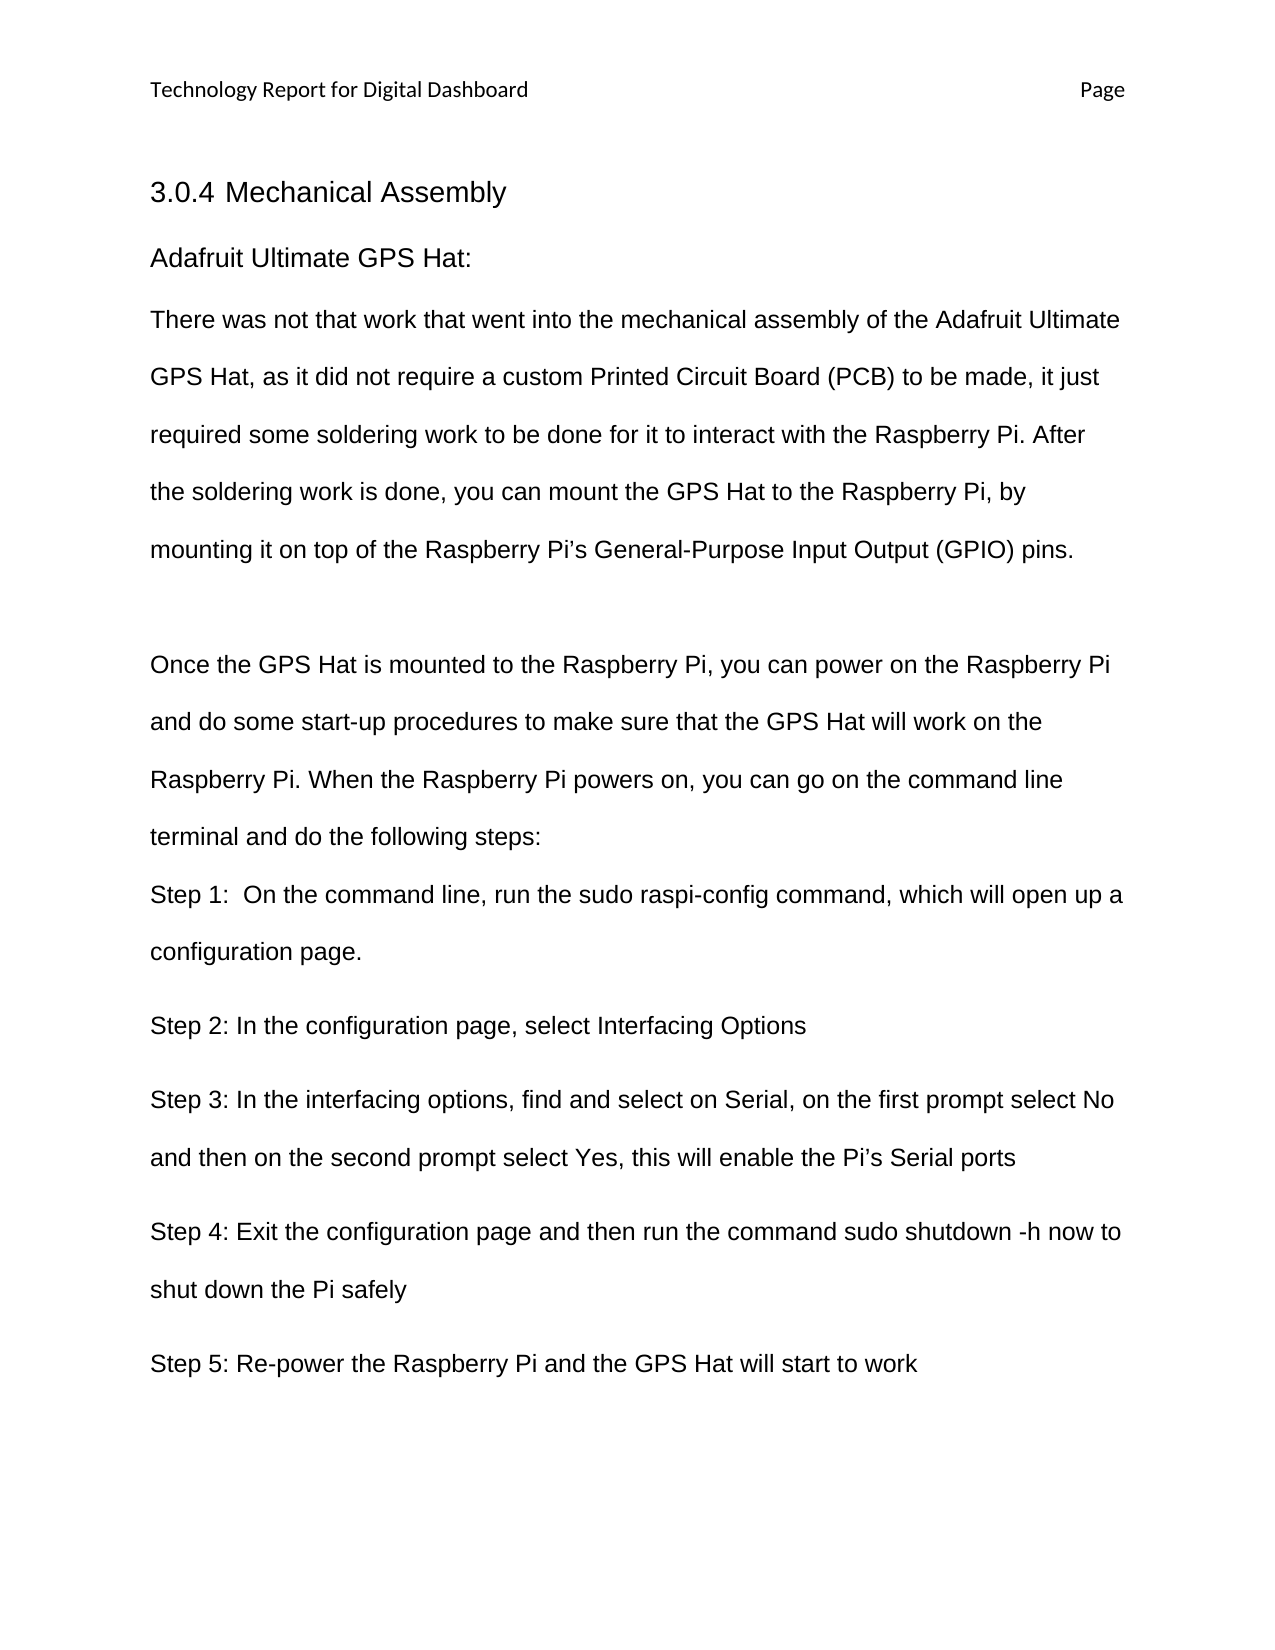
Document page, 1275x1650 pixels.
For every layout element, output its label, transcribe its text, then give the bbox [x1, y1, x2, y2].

text Once the GPS Hat is mounted to the Raspberry Pi, you can power on the Raspberry Pi and do some start-up procedures to make sure that the GPS Hat will work on the Raspberry Pi. When the Raspberry Pi powers on, you can go on the command line terminal and do the following steps: [150, 649, 1125, 851]
subtitle 3.0.4 Mechanical Assembly [150, 175, 1125, 208]
text Step 4: Exit the configuration page and then run the command sudo shutdown -h now to shut down the Pi safely [150, 1217, 1125, 1303]
text Step 3: In the interfacing options, find and select on Serial, on the first prompt select No and then on the second prompt select Yes, this will enable the Pi’s Serial ports [150, 1085, 1125, 1172]
text Step 1: On the command line, run the sudo raspi-config command, which will open up a configuration page. [150, 879, 1125, 966]
text Step 5: Re-power the Raspberry Pi and the GPS Hat will start to work [150, 1349, 1125, 1377]
text Adafruit Ultimate GPS Hat: [150, 242, 1125, 273]
text There was not that work that went into the mechanical assembly of the Adafruit Ultimate GPS Hat, as it did not require a custom Printed Circuit Board (PCB) to be made, it just required some soldering work to be done for it to interact with the Raspberry Pi. After the soldering work is done, you can mount the GPS Hat to the Raspberry Pi, by mounting it on top of the Raspberry Pi’s General-Purpose Input Output (GPIO) pins. [150, 304, 1125, 563]
text Step 2: In the configuration page, select Interfacing Options [150, 1011, 1125, 1040]
